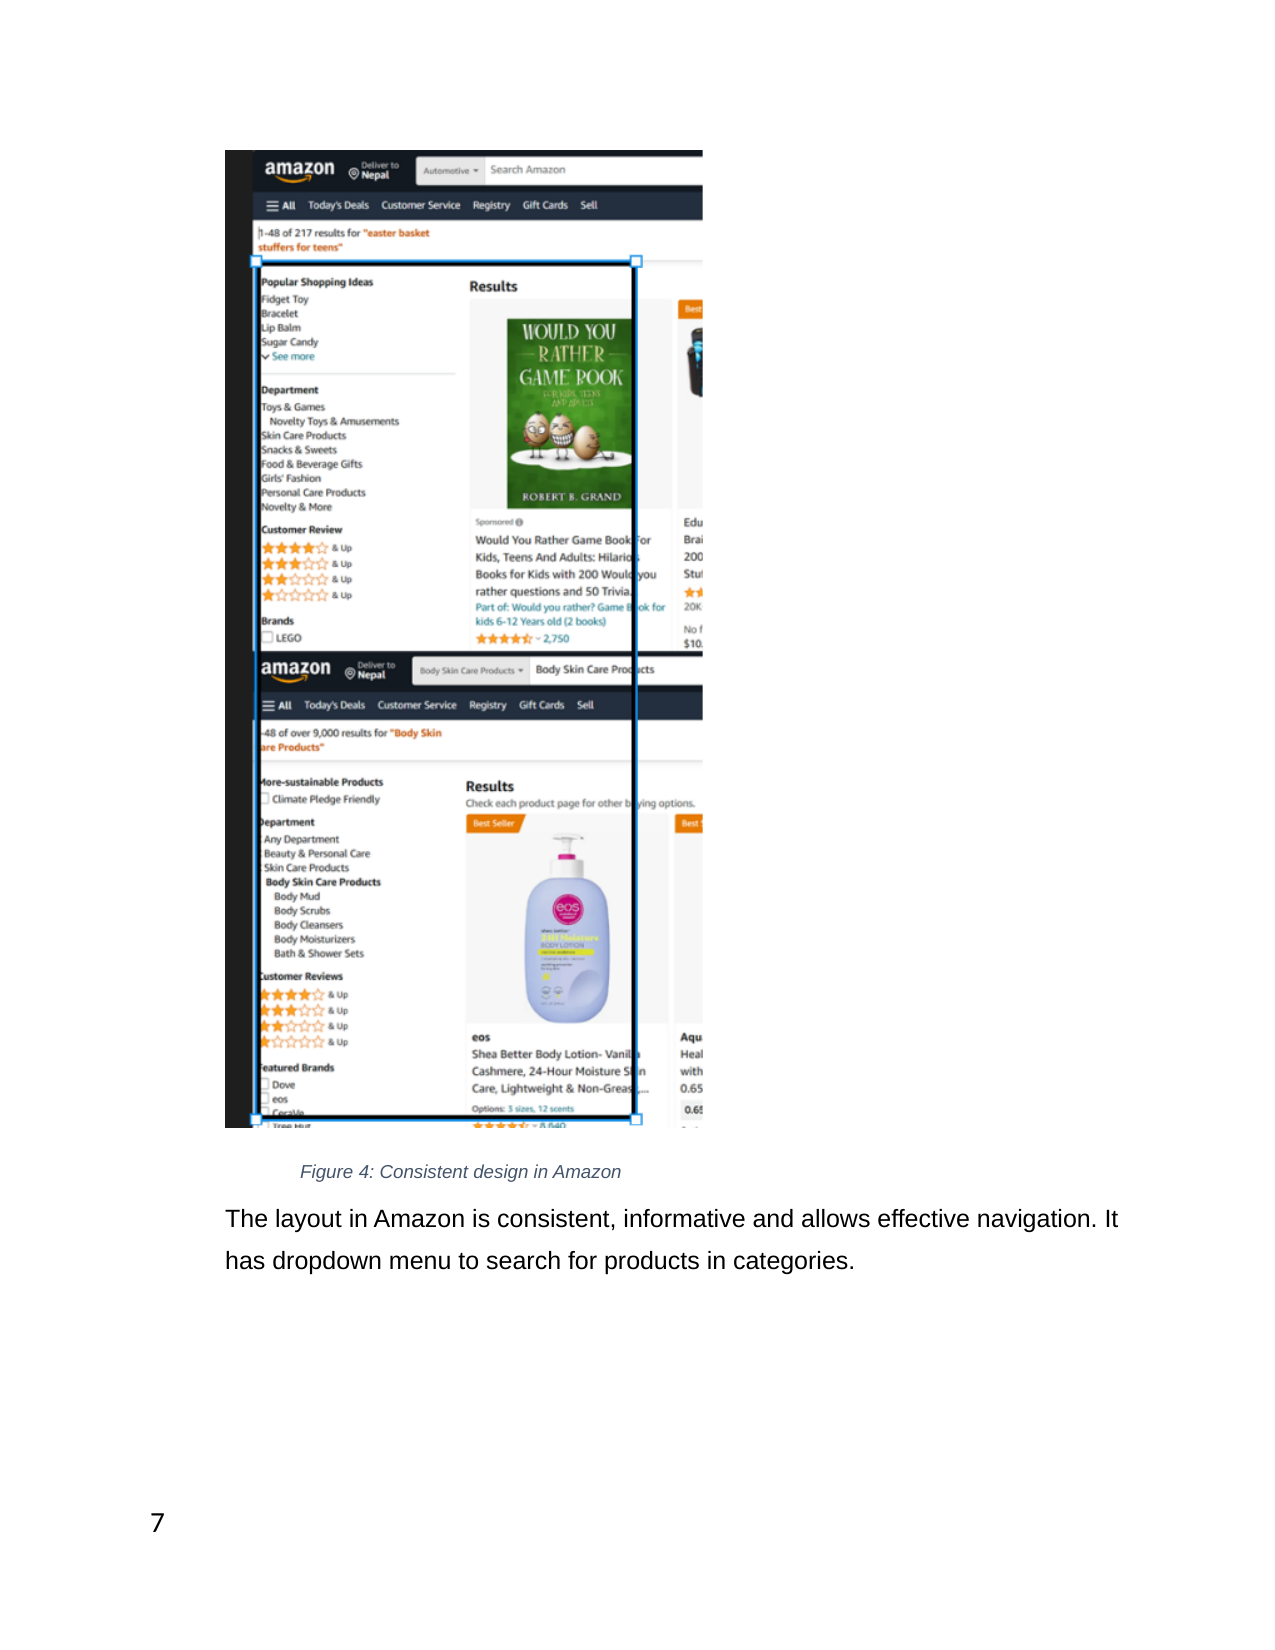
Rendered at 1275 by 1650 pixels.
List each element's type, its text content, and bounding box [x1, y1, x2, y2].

picture [225, 150, 703, 1128]
text Figure 4: Consistent design in Amazon [150, 1161, 1125, 1183]
text The layout in Amazon is consistent, informative and allows effective navigation. It has dropdown menu to search for products in categories. [225, 1204, 1120, 1275]
